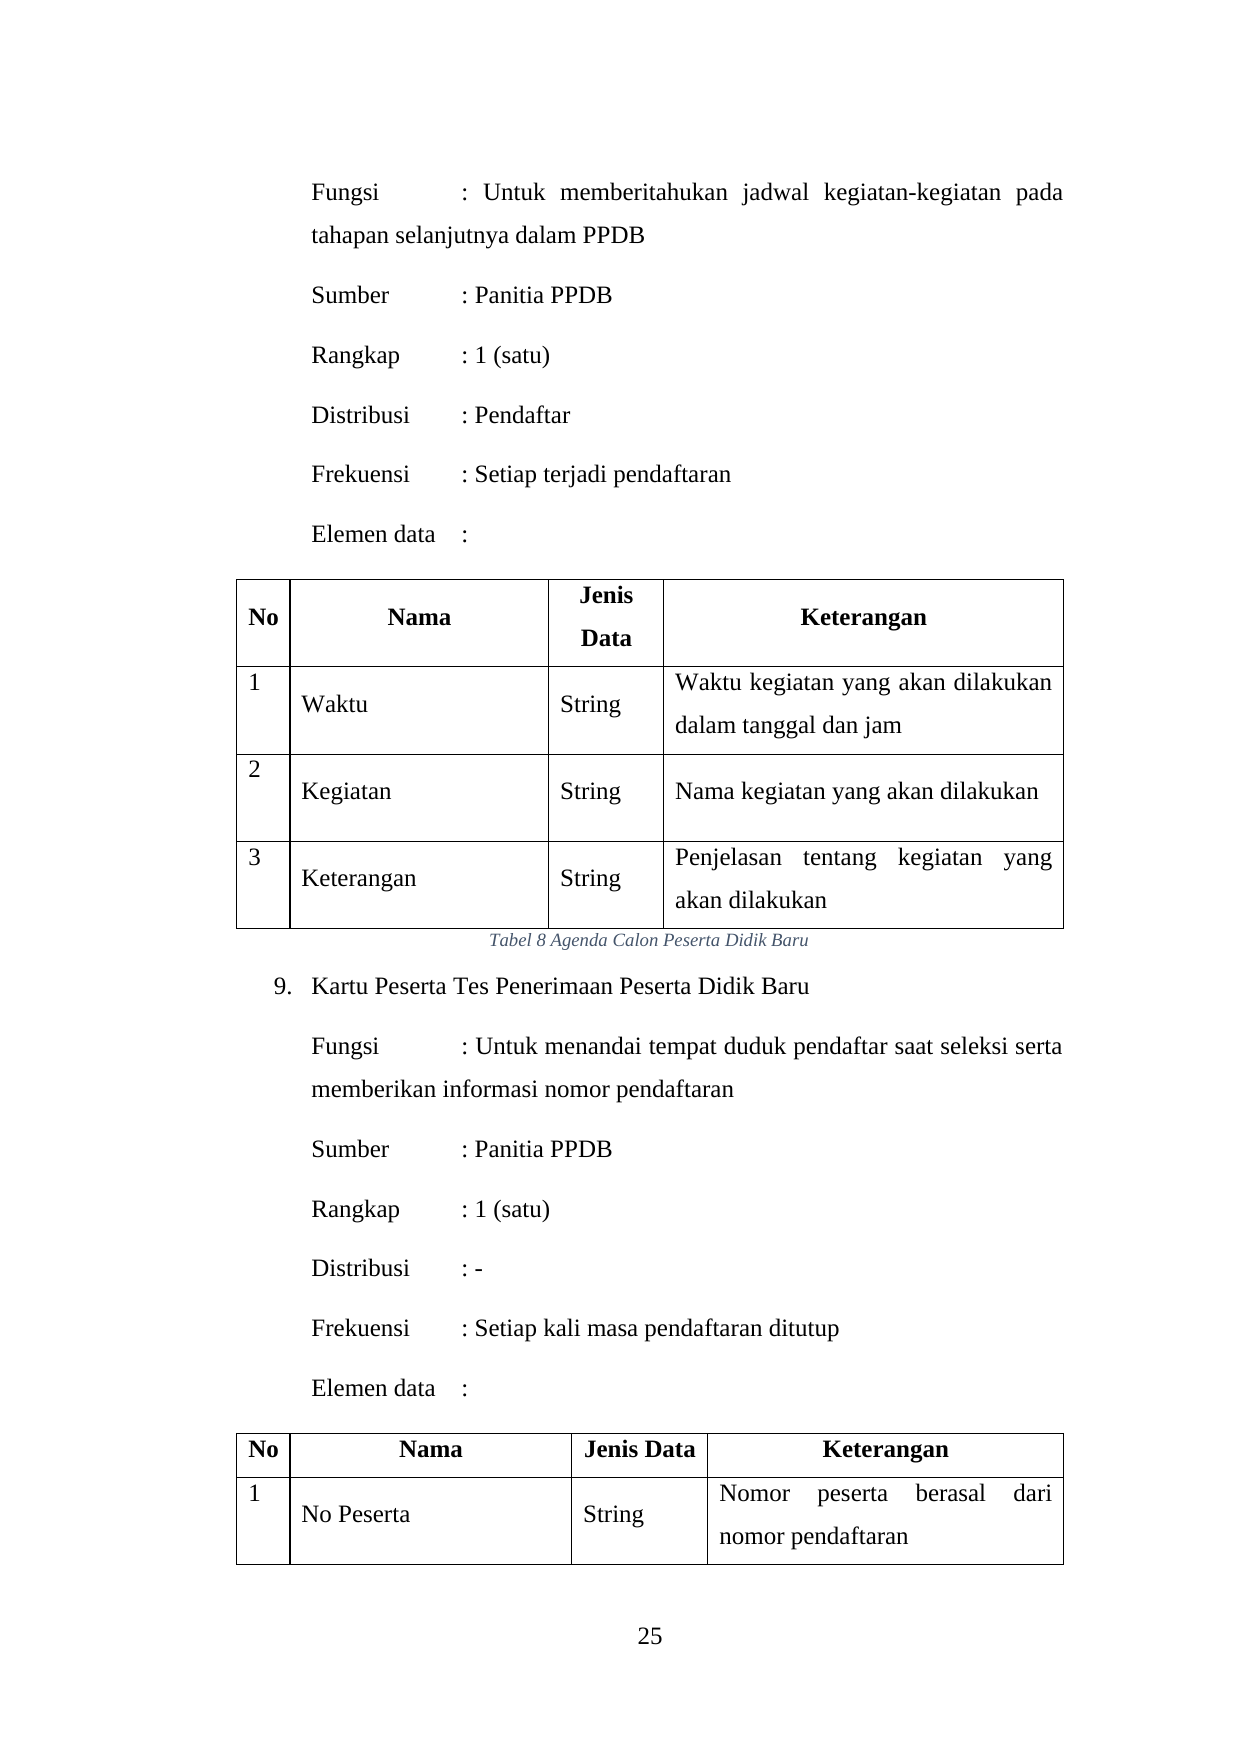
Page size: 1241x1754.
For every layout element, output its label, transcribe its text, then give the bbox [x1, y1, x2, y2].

table_cell [237, 1478, 289, 1564]
table_cell No Peserta [291, 1478, 571, 1564]
table_header Keterangan [664, 580, 1063, 666]
table_cell Nama kegiatan yang akan dilakukan [664, 755, 1063, 841]
table_header Jenis Data [572, 1434, 707, 1477]
text Rangkap : 1 (satu) [236, 340, 1063, 369]
table_cell String [549, 842, 663, 928]
text Distribusi : - [236, 1253, 1063, 1282]
table_cell [237, 842, 289, 928]
text Elemen data : [236, 519, 1063, 548]
text Elemen data : [236, 1373, 1063, 1402]
table_header No [237, 580, 289, 666]
text Distribusi : Pendaftar [236, 400, 1063, 428]
table_cell Waktu kegiatan yang akan dilakukan dalam tanggal dan jam [664, 667, 1063, 753]
table_cell String [549, 755, 663, 841]
text Rangkap : 1 (satu) [236, 1194, 1063, 1222]
table_cell [237, 755, 289, 841]
text Sumber : Panitia PPDB [236, 1134, 1063, 1163]
table_cell Nomor peserta berasal dari nomor pendaftaran [708, 1478, 1063, 1564]
table_cell Penjelasan tentang kegiatan yang akan dilakukan [664, 842, 1063, 928]
text Fungsi : Untuk memberitahukan jadwal kegiatan-kegiatan pada tahapan selanjutnya dalam PPDB [311, 177, 1063, 249]
table_header Nama [291, 580, 548, 666]
table_header No [237, 1434, 289, 1477]
table_cell String [572, 1478, 707, 1564]
list Kartu Peserta Tes Penerimaan Peserta Didik Baru [274, 971, 1063, 1000]
text Tabel Agenda Calon Peserta Didik Baru [236, 929, 1063, 950]
table_header Keterangan [708, 1434, 1063, 1477]
table_cell Kegiatan [291, 755, 548, 841]
table_header Jenis Data [549, 580, 663, 666]
table_cell [237, 667, 289, 753]
text Fungsi : Untuk menandai tempat duduk pendaftar saat seleksi serta memberikan informasi nomor pendaftaran [311, 1031, 1063, 1103]
text Sumber : Panitia PPDB [236, 280, 1063, 309]
table_cell String [549, 667, 663, 753]
table_cell Waktu [291, 667, 548, 753]
text Frekuensi : Setiap terjadi pendaftaran [236, 459, 1063, 488]
table_cell Keterangan [291, 842, 548, 928]
list Frekuensi : Setiap kali masa pendaftaran ditutup [311, 1313, 1063, 1342]
table_header Nama [291, 1434, 571, 1477]
